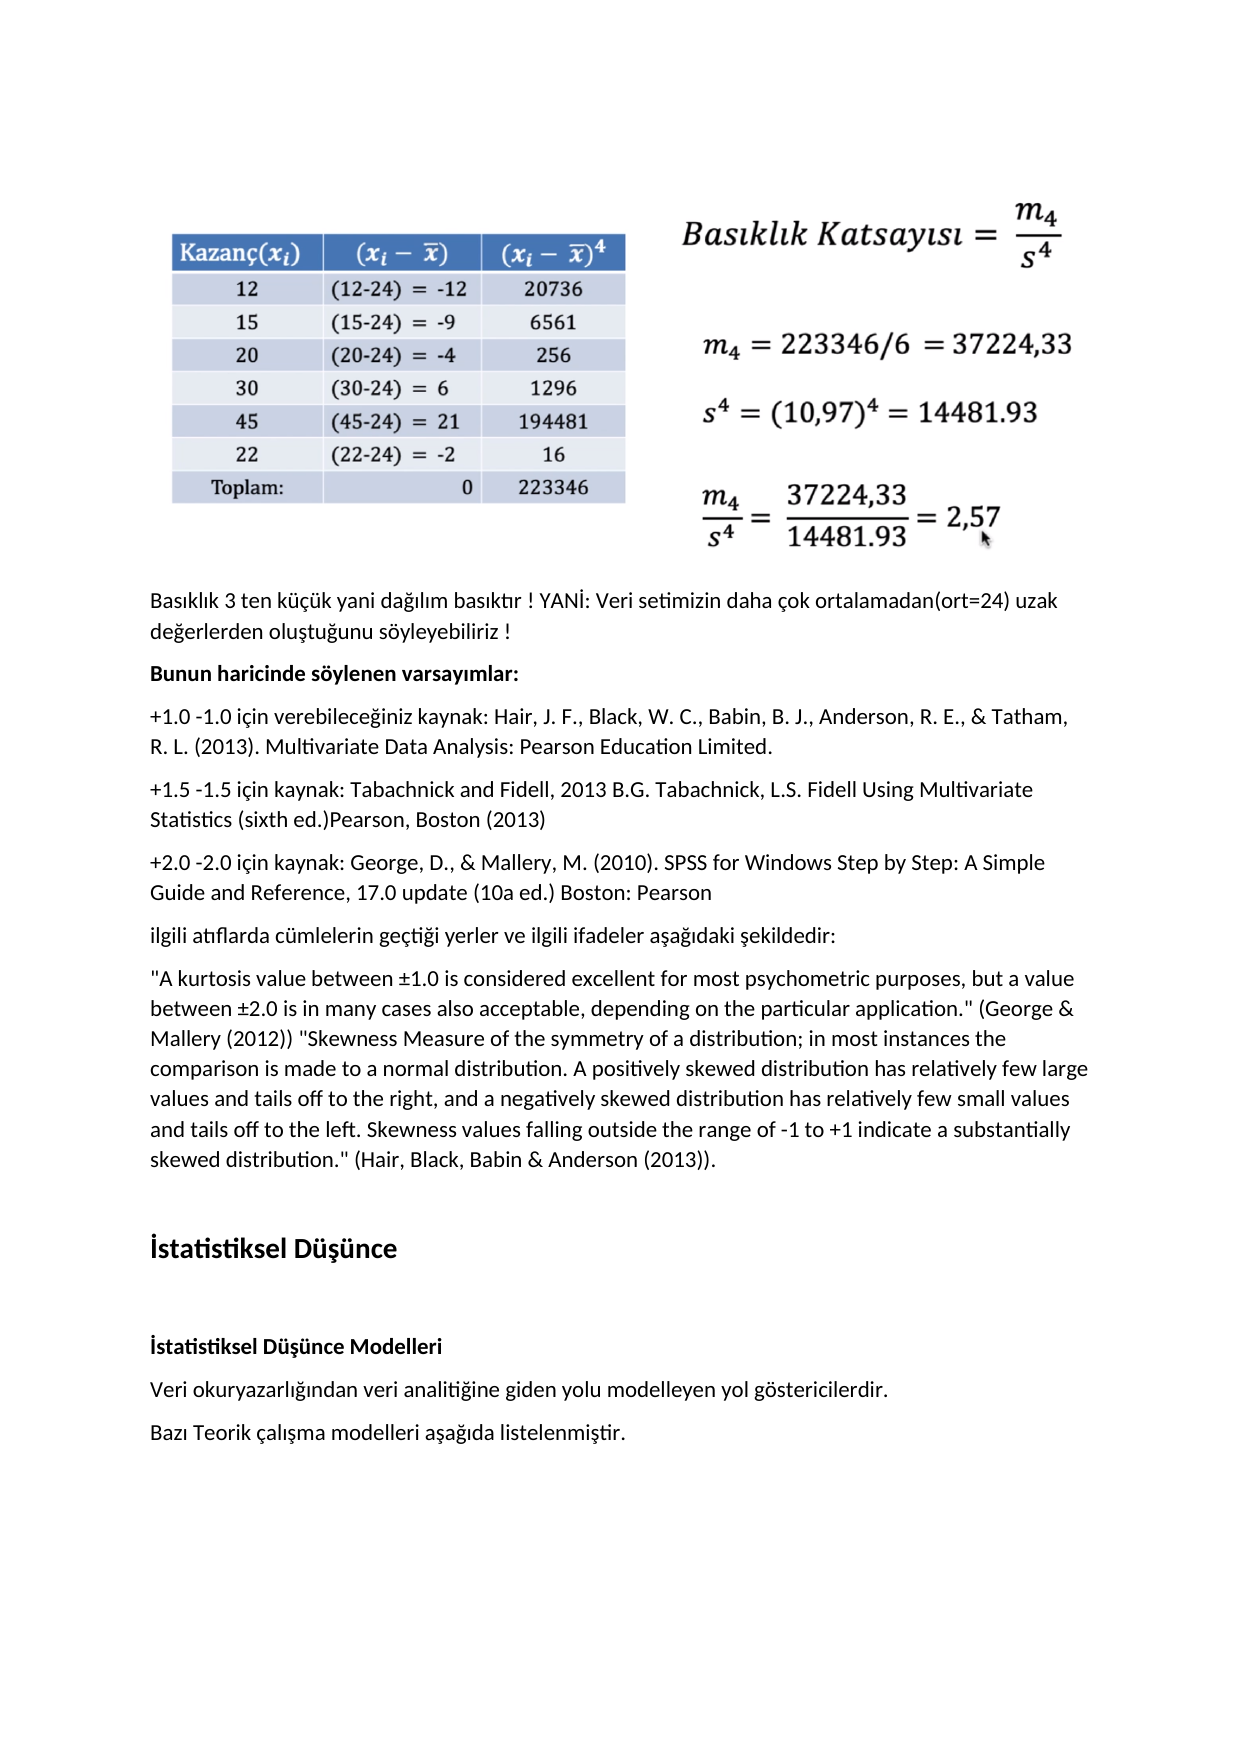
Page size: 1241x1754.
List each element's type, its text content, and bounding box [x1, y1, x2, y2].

text ilgili atıflarda cümlelerin geçtiği yerler ve ilgili ifadeler aşağıdaki şekildedir: [150, 921, 1090, 949]
text +1.5 -1.5 için kaynak: Tabachnick and Fidell, 2013 B.G. Tabachnick, L.S. Fidell Using Multivariate Statistics (sixth ed.)Pearson, Boston (2013) [150, 775, 1090, 833]
text Veri okuryazarlığından veri analitiğine giden yolu modelleyen yol göstericilerdir. [150, 1375, 1090, 1403]
picture [150, 150, 1089, 572]
text Basıklık 3 ten küçük yani dağılım basıktır ! YANİ: Veri setimizin daha çok ortalamadan(ort=24) uzak değerlerden oluştuğunu söyleyebiliriz ! [150, 587, 1090, 645]
text İstatistiksel Düşünce [150, 1230, 1090, 1266]
text Bazı Teorik çalışma modelleri aşağıda listelenmiştir. [150, 1418, 1090, 1446]
text "A kurtosis value between ±1.0 is considered excellent for most psychometric purposes, but a value between ±2.0 is in many cases also acceptable, depending on the particular application." (George & Mallery (2012)) "Skewness Measure of the symmetry of a distribution; in most instances the comparison is made to a normal distribution. A positively skewed distribution has relatively few large values and tails off to the right, and a negatively skewed distribution has relatively few small values and tails off to the left. Skewness values falling outside the range of -1 to +1 indicate a substantially skewed distribution." (Hair, Black, Babin & Anderson (2013)). [150, 964, 1090, 1173]
text Bunun haricinde söylenen varsayımlar: [150, 659, 1090, 687]
text +1.0 -1.0 için verebileceğiniz kaynak: Hair, J. F., Black, W. C., Babin, B. J., Anderson, R. E., & Tatham, R. L. (2013). Multivariate Data Analysis: Pearson Education Limited. [150, 702, 1090, 761]
text İstatistiksel Düşünce Modelleri [150, 1332, 1090, 1360]
text +2.0 -2.0 için kaynak: George, D., & Mallery, M. (2010). SPSS for Windows Step by Step: A Simple Guide and Reference, 17.0 update (10a ed.) Boston: Pearson [150, 848, 1090, 906]
